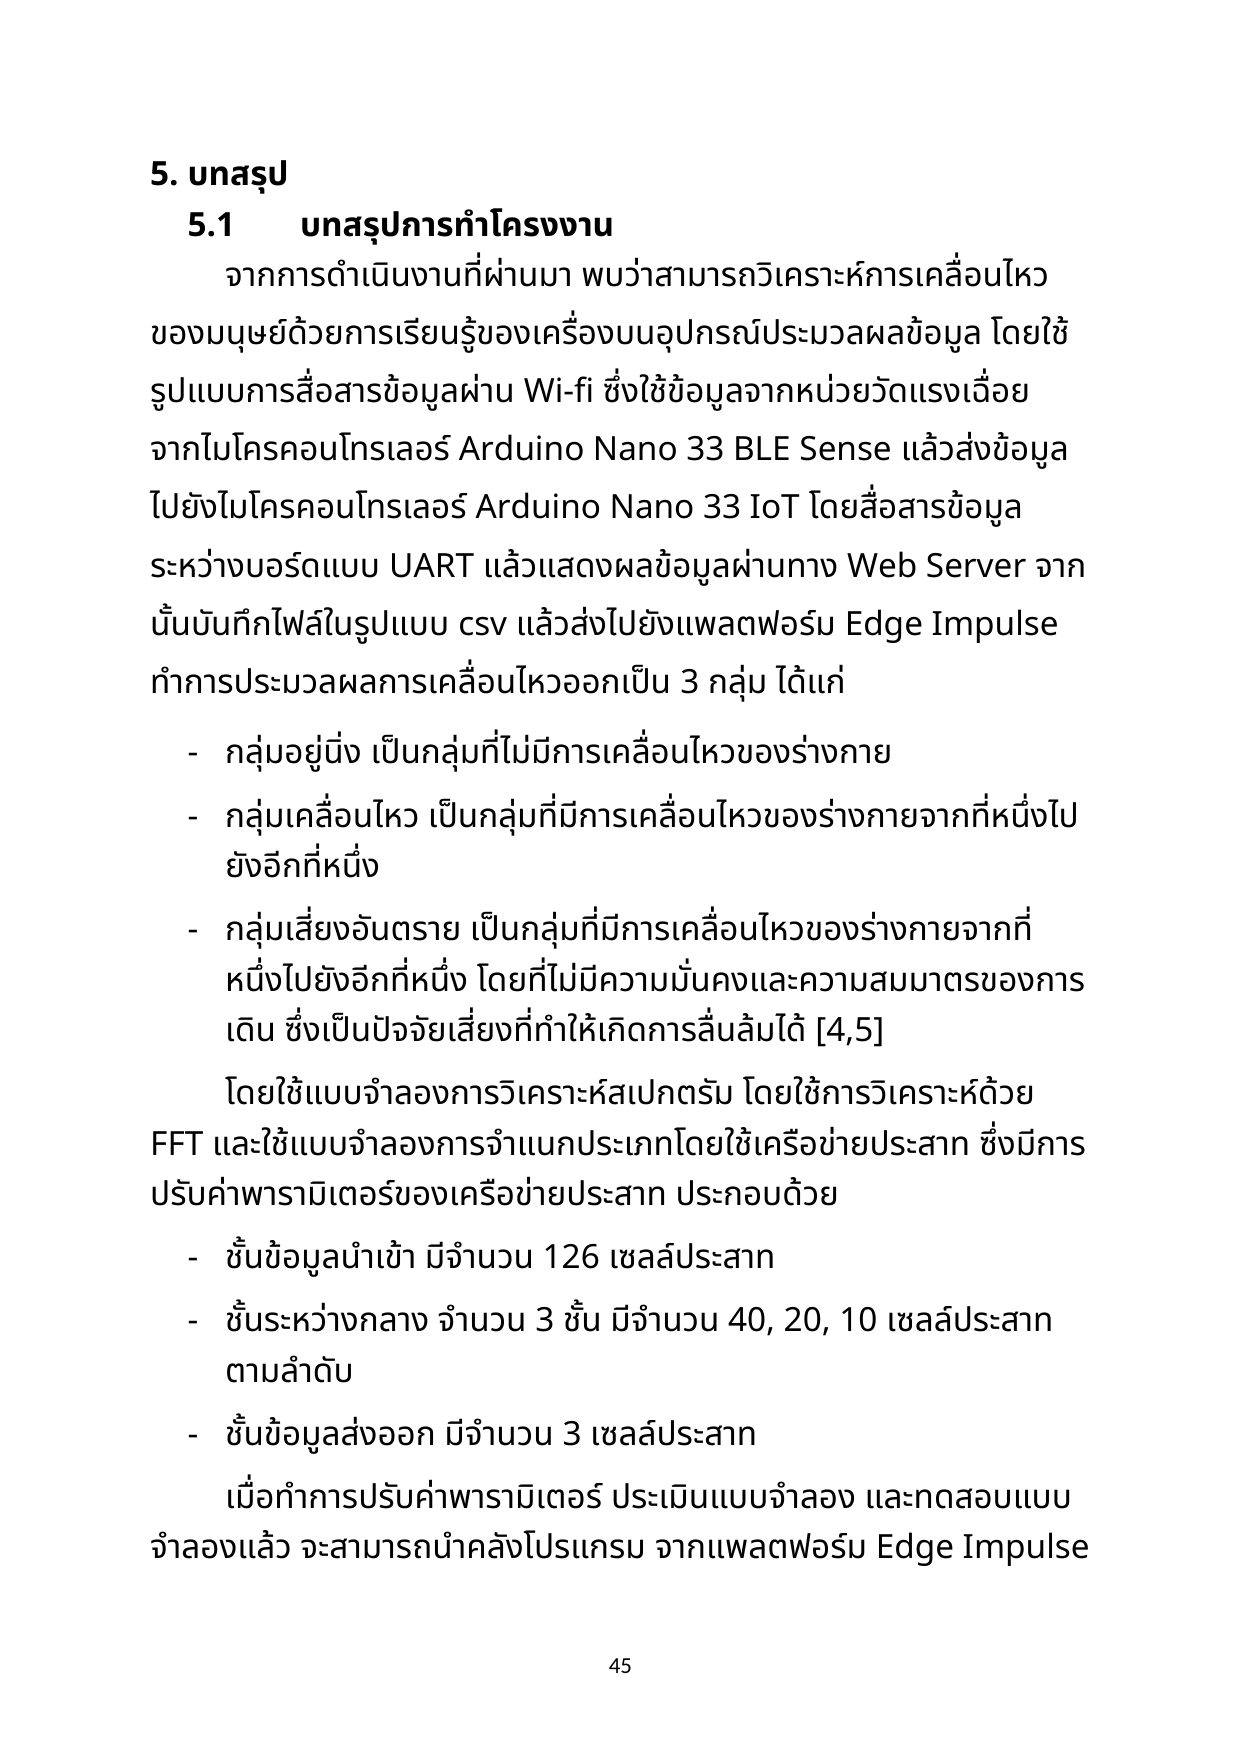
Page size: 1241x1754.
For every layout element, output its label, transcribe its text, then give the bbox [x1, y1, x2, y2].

subtitle บทสรุป [150, 150, 1090, 201]
list กลุ่มเสี่ยงอันตราย เป็นกลุ่มที่มีการเคลื่อนไหวของร่างกายจากที่หนึ่งไปยังอีกที่หนึ่ง โดยที่ไม่มีความมั่นคงและความสมมาตรของการเดิน ซึ่งเป็นปัจจัยเสี่ยงที่ทำให้เกิดการลื่นล้มได้ [4,5] [187, 905, 1090, 1057]
subtitle บทสรุปการทำโครงงาน [187, 201, 1090, 251]
list ชั้นข้อมูลส่งออก มีจำนวน 3 เซลล์ประสาท [187, 1410, 1090, 1460]
list กลุ่มเคลื่อนไหว เป็นกลุ่มที่มีการเคลื่อนไหวของร่างกายจากที่หนึ่งไปยังอีกที่หนึ่ง [187, 791, 1090, 892]
text จากการดำเนินงานที่ผ่านมา พบว่าสามารถวิเคราะห์การเคลื่อนไหวของมนุษย์ด้วยการเรียนรู้ของเครื่องบนอุปกรณ์ประมวลผลข้อมูล โดยใช้รูปแบบการสื่อสารข้อมูลผ่าน Wi-fi ซึ่งใช้ข้อมูลจากหน่วยวัดแรงเฉื่อย จากไมโครคอนโทรเลอร์ Arduino Nano 33 BLE Sense แล้วส่งข้อมูลไปยังไมโครคอนโทรเลอร์ Arduino Nano 33 IoT โดยสื่อสารข้อมูลระหว่างบอร์ดแบบ UART แล้วแสดงผลข้อมูลผ่านทาง Web Server จากนั้นบันทึกไฟล์ในรูปแบบ csv แล้วส่งไปยังแพลตฟอร์ม Edge Impulse ทำการประมวลผลการเคลื่อนไหวออกเป็น 3 กลุ่ม ได้แก่ [150, 251, 1090, 708]
text โดยใช้แบบจำลองการวิเคราะห์สเปกตรัม โดยใช้การวิเคราะห์ด้วย FFT และใช้แบบจำลองการจำแนกประเภทโดยใช้เครือข่ายประสาท ซึ่งมีการปรับค่าพารามิเตอร์ของเครือข่ายประสาท ประกอบด้วย [150, 1069, 1090, 1221]
list ชั้นระหว่างกลาง จำนวน 3 ชั้น มีจำนวน 40, 20, 10 เซลล์ประสาท ตามลำดับ [187, 1296, 1090, 1397]
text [150, 1473, 1090, 1574]
list ชั้นข้อมูลนำเข้า มีจำนวน 126 เซลล์ประสาท [187, 1233, 1090, 1284]
list กลุ่มอยู่นิ่ง เป็นกลุ่มที่ไม่มีการเคลื่อนไหวของร่างกาย [187, 728, 1090, 779]
